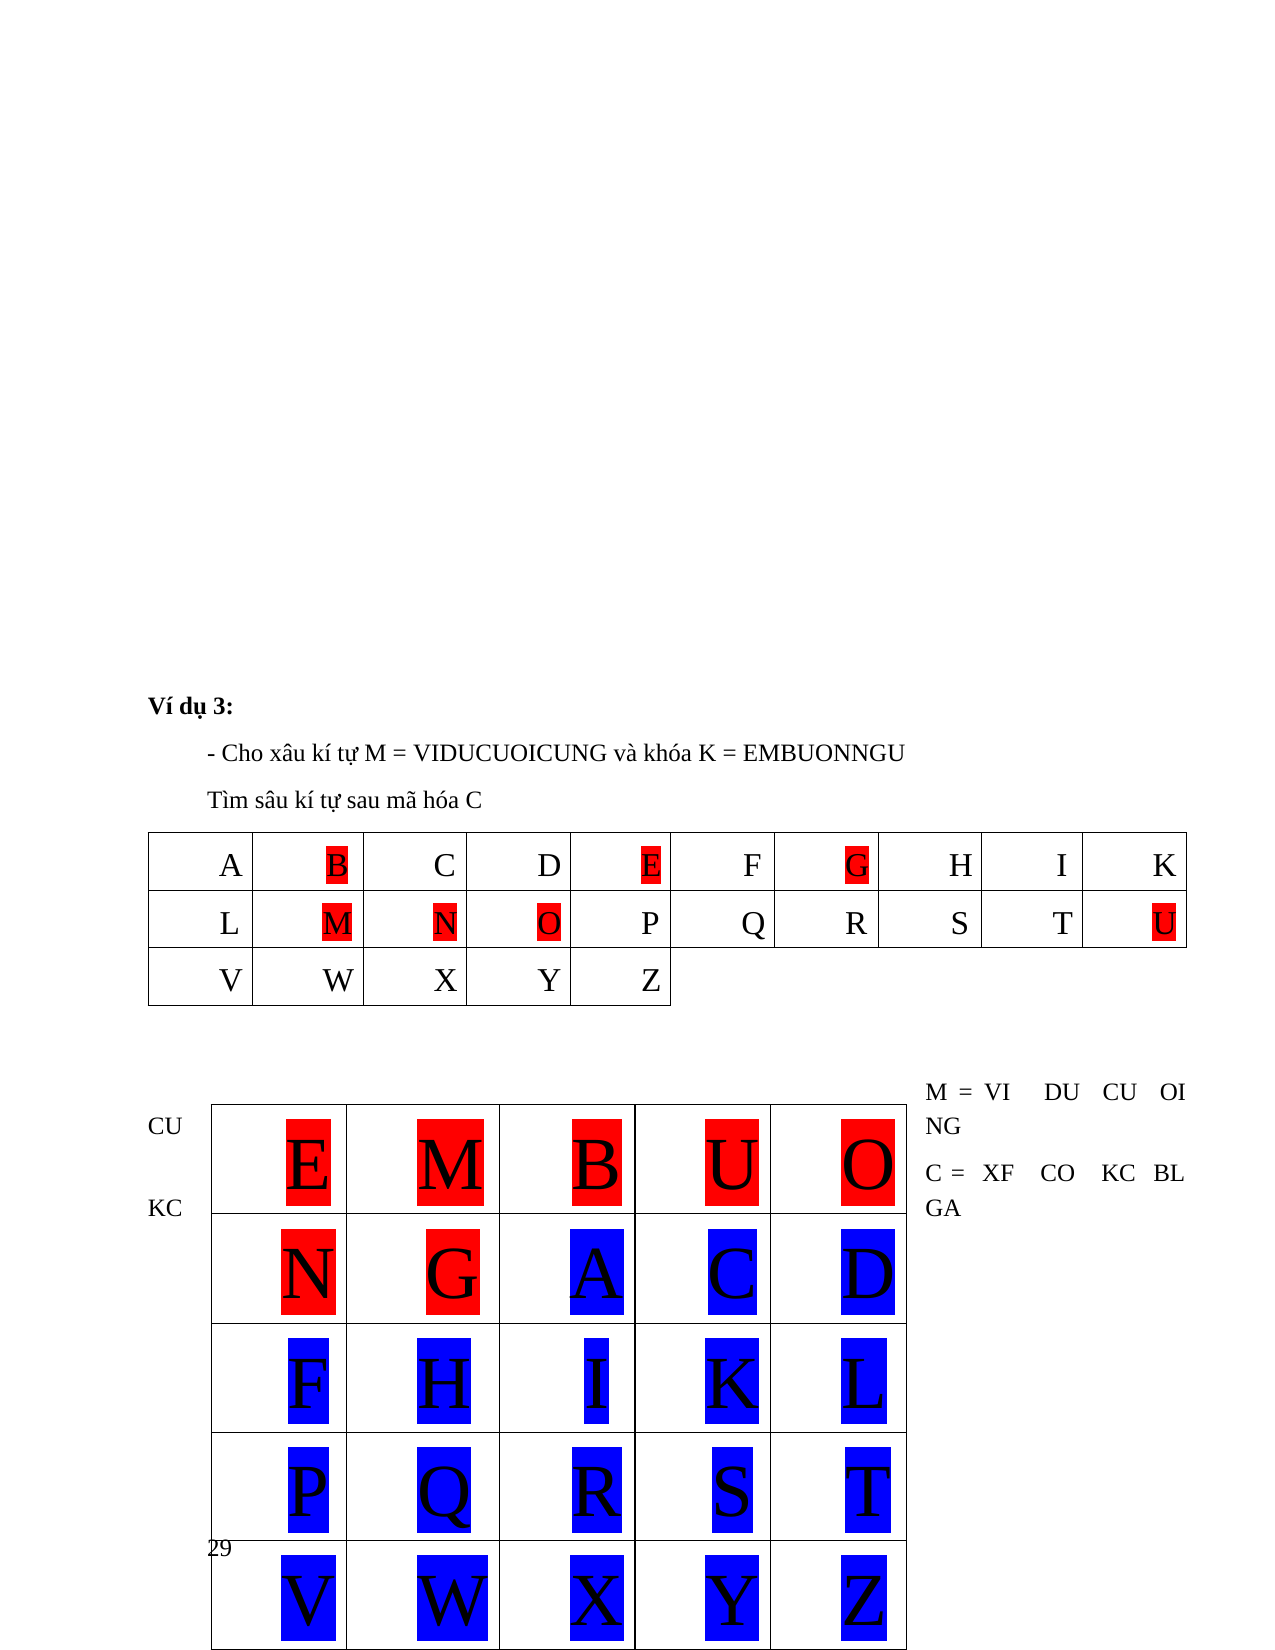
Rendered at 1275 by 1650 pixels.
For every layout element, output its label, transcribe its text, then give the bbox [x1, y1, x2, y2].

table_header G [775, 833, 878, 889]
table_cell P [212, 1433, 346, 1540]
table_cell T [771, 1433, 906, 1540]
table_cell M [253, 891, 363, 947]
text C = XF CO KC BL KC GA [907, 1158, 1186, 1221]
text - Cho xâu kí tự M = VIDUCUOICUNG và khóa K = EMBUONNGU [148, 738, 1186, 767]
table_cell S [879, 891, 981, 947]
table_cell C [636, 1214, 770, 1323]
table_cell Z [571, 948, 670, 1005]
table_cell W [347, 1541, 499, 1649]
table_header O [771, 1105, 906, 1213]
table_cell D [771, 1214, 906, 1323]
table_header B [500, 1105, 634, 1213]
table_cell L [771, 1324, 906, 1432]
table_cell X [364, 948, 466, 1005]
table_cell R [500, 1433, 634, 1540]
table_cell A [500, 1214, 634, 1323]
table_cell L [149, 891, 252, 947]
table_cell T [982, 891, 1082, 947]
table_header U [636, 1105, 770, 1213]
table_cell H [347, 1324, 499, 1432]
table_cell Y [636, 1541, 770, 1649]
table_cell P [571, 891, 670, 947]
table_cell N [212, 1214, 346, 1323]
table_cell F [212, 1324, 346, 1432]
table_cell S [636, 1433, 770, 1540]
table_header E [212, 1105, 346, 1213]
text Tìm sâu kí tự sau mã hóa C [148, 785, 1186, 814]
table_cell O [467, 891, 570, 947]
table_header A [149, 833, 252, 889]
table_header D [467, 833, 570, 889]
table_cell K [636, 1324, 770, 1432]
table_cell Y [467, 948, 570, 1005]
table_cell V [149, 948, 252, 1005]
table_cell G [347, 1214, 499, 1323]
table_cell U [1083, 891, 1186, 947]
table_header K [1083, 833, 1186, 889]
table_header H [879, 833, 981, 889]
table_cell Q [671, 891, 774, 947]
table_header I [982, 833, 1082, 889]
text C = XF CO KC BL KC GA [148, 1158, 211, 1221]
table_header E [571, 833, 670, 889]
text M = VI DU CU OI CU NG [148, 1077, 1186, 1140]
table_header M [347, 1105, 499, 1213]
table_cell X [500, 1541, 634, 1649]
text Ví dụ 3: [148, 691, 1186, 720]
table_cell R [775, 891, 878, 947]
table_header F [671, 833, 774, 889]
table_cell I [500, 1324, 634, 1432]
table_header B [253, 833, 363, 889]
table_cell Q [347, 1433, 499, 1540]
table_header C [364, 833, 466, 889]
table_cell W [253, 948, 363, 1005]
table_cell Z [771, 1541, 906, 1649]
table_cell V [212, 1541, 346, 1649]
table_cell N [364, 891, 466, 947]
